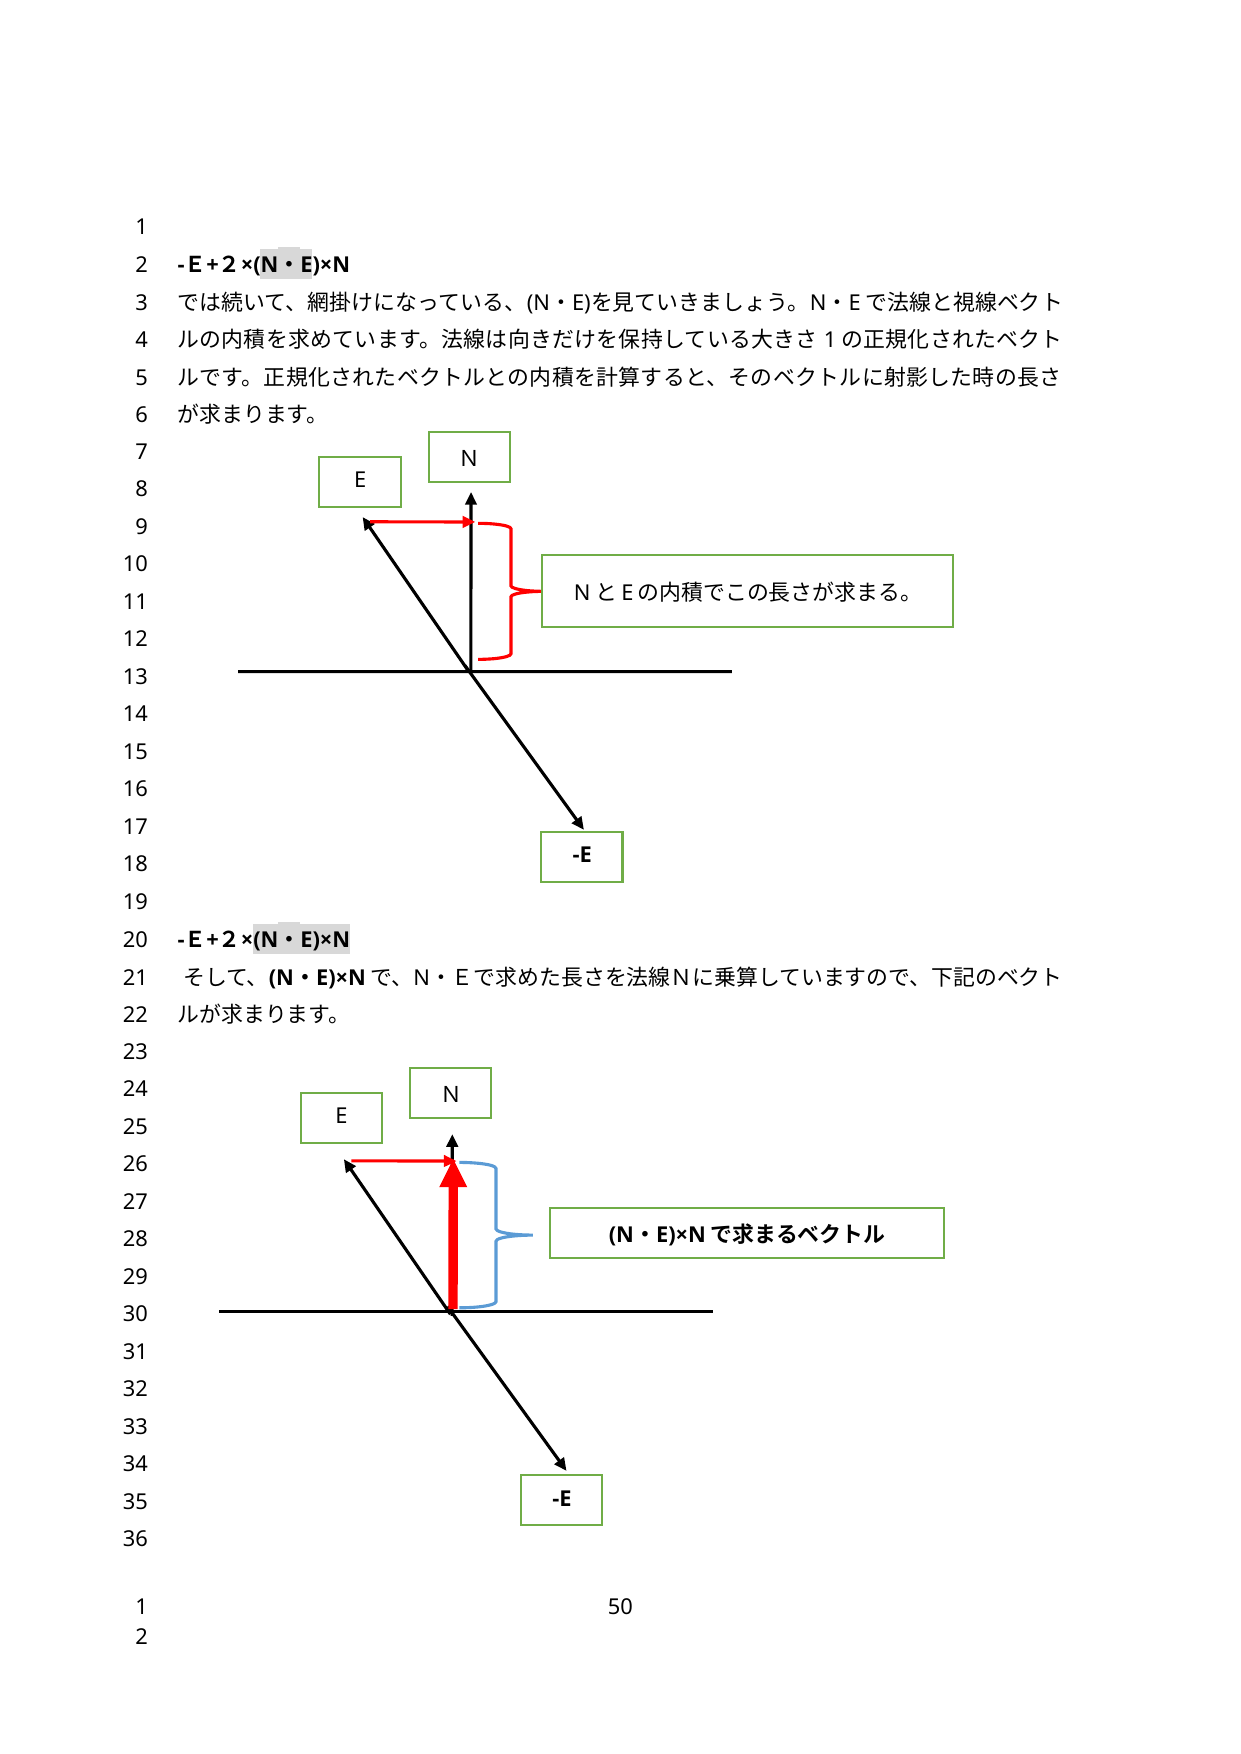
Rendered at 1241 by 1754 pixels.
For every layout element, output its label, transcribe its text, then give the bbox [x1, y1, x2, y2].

text -Ｅ+２×(N・E)×N [177, 919, 1063, 957]
text -Ｅ+２×(N・E)×N [177, 244, 1063, 282]
text では続いて、網掛けになっている、(N・E)を見ていきましょう。N・Eで法線と視線ベクトルの内積を求めています。法線は向きだけを保持している大きさ1の正規化されたベクトルです。正規化されたベクトルとの内積を計算すると、そのベクトルに射影した時の長さが求まります。 [177, 282, 1063, 432]
text そして、(N・E)×Nで、N・Ｅで求めた長さを法線Ｎに乗算していますので、下記のベクトルが求まります。 [177, 957, 1063, 1032]
